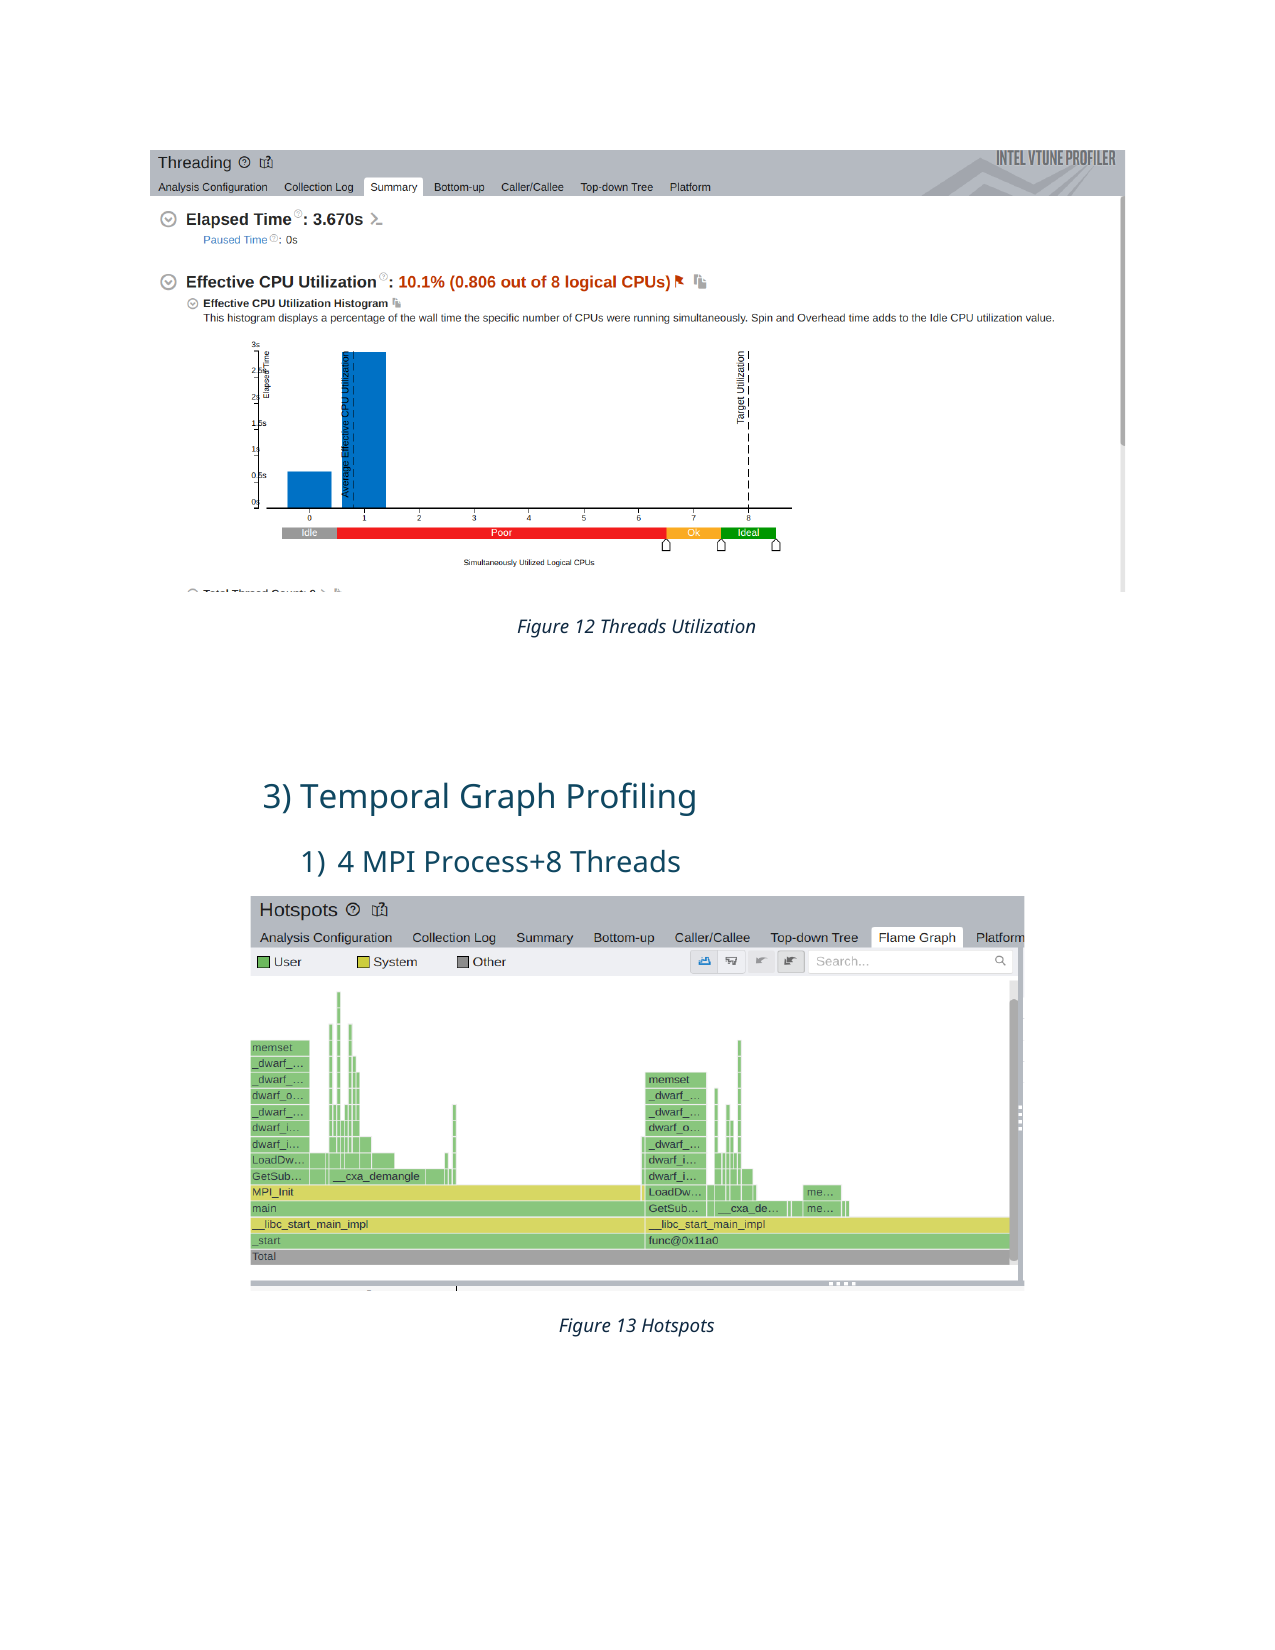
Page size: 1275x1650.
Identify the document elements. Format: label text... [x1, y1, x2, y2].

subtitle Temporal Graph Profiling [262, 772, 1125, 818]
subtitle 4 MPI Process+8 Threads [300, 842, 1125, 881]
picture [250, 896, 1025, 1291]
picture [150, 150, 1125, 592]
